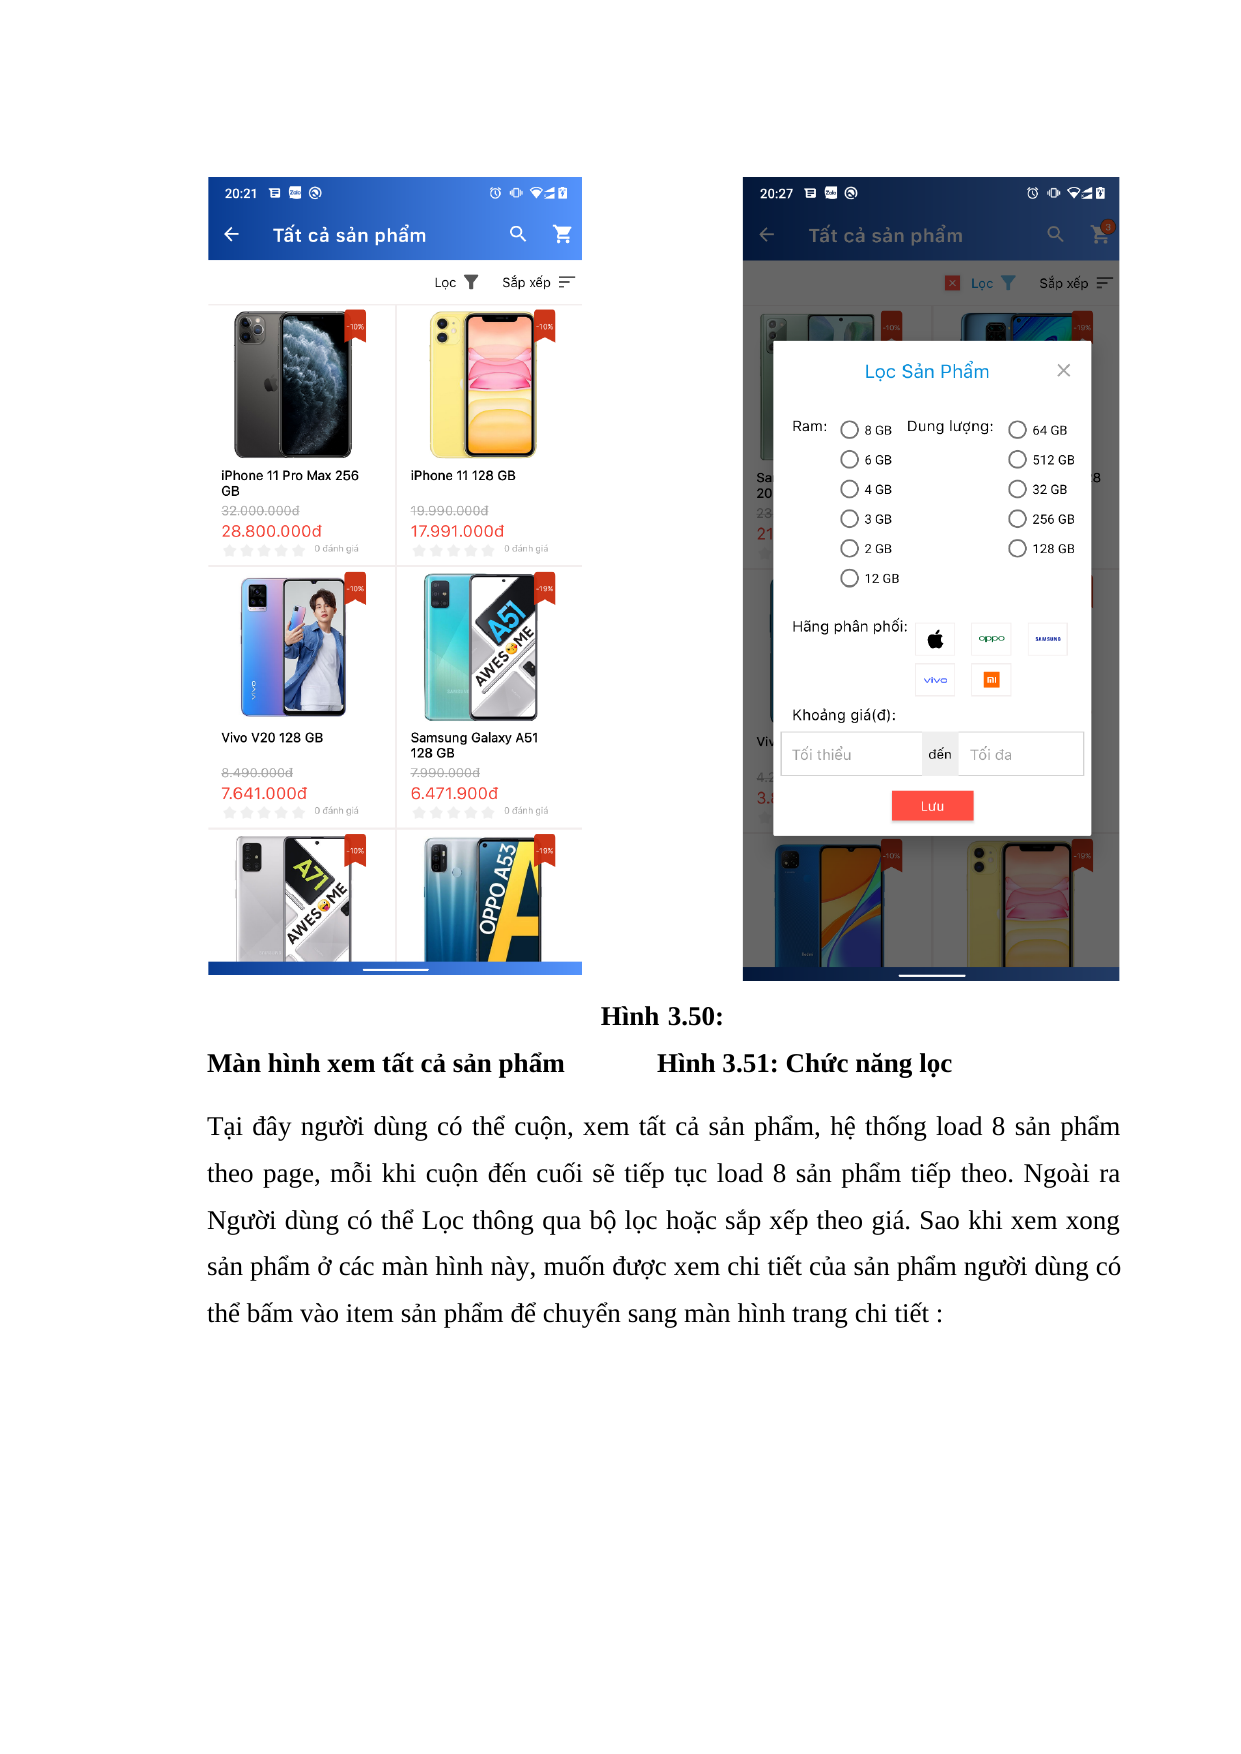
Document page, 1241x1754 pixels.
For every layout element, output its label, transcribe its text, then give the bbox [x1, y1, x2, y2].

picture [206, 177, 582, 970]
text Tại đây người dùng có thể cuộn, xem tất cả sản phẩm, hệ thống load 8 sản phẩm theo page, mỗi khi cuộn đến cuối sẽ tiếp tục load 8 sản phẩm tiếp theo. Ngoài ra Người dùng có thể Lọc thông qua bộ lọc hoặc sắp xếp theo giá. Sao khi xem xong sản phẩm ở các màn hình này, muốn được xem chi tiết của sản phẩm người dùng có thể bấm vào item sản phẩm để chuyển sang màn hình trang chi tiết : [207, 1111, 1122, 1328]
text Hình 3.50: Màn hình xem tất cả sản phẩm Hình 3.51: Chức năng lọc [207, 1001, 1122, 1078]
picture [741, 177, 1120, 977]
